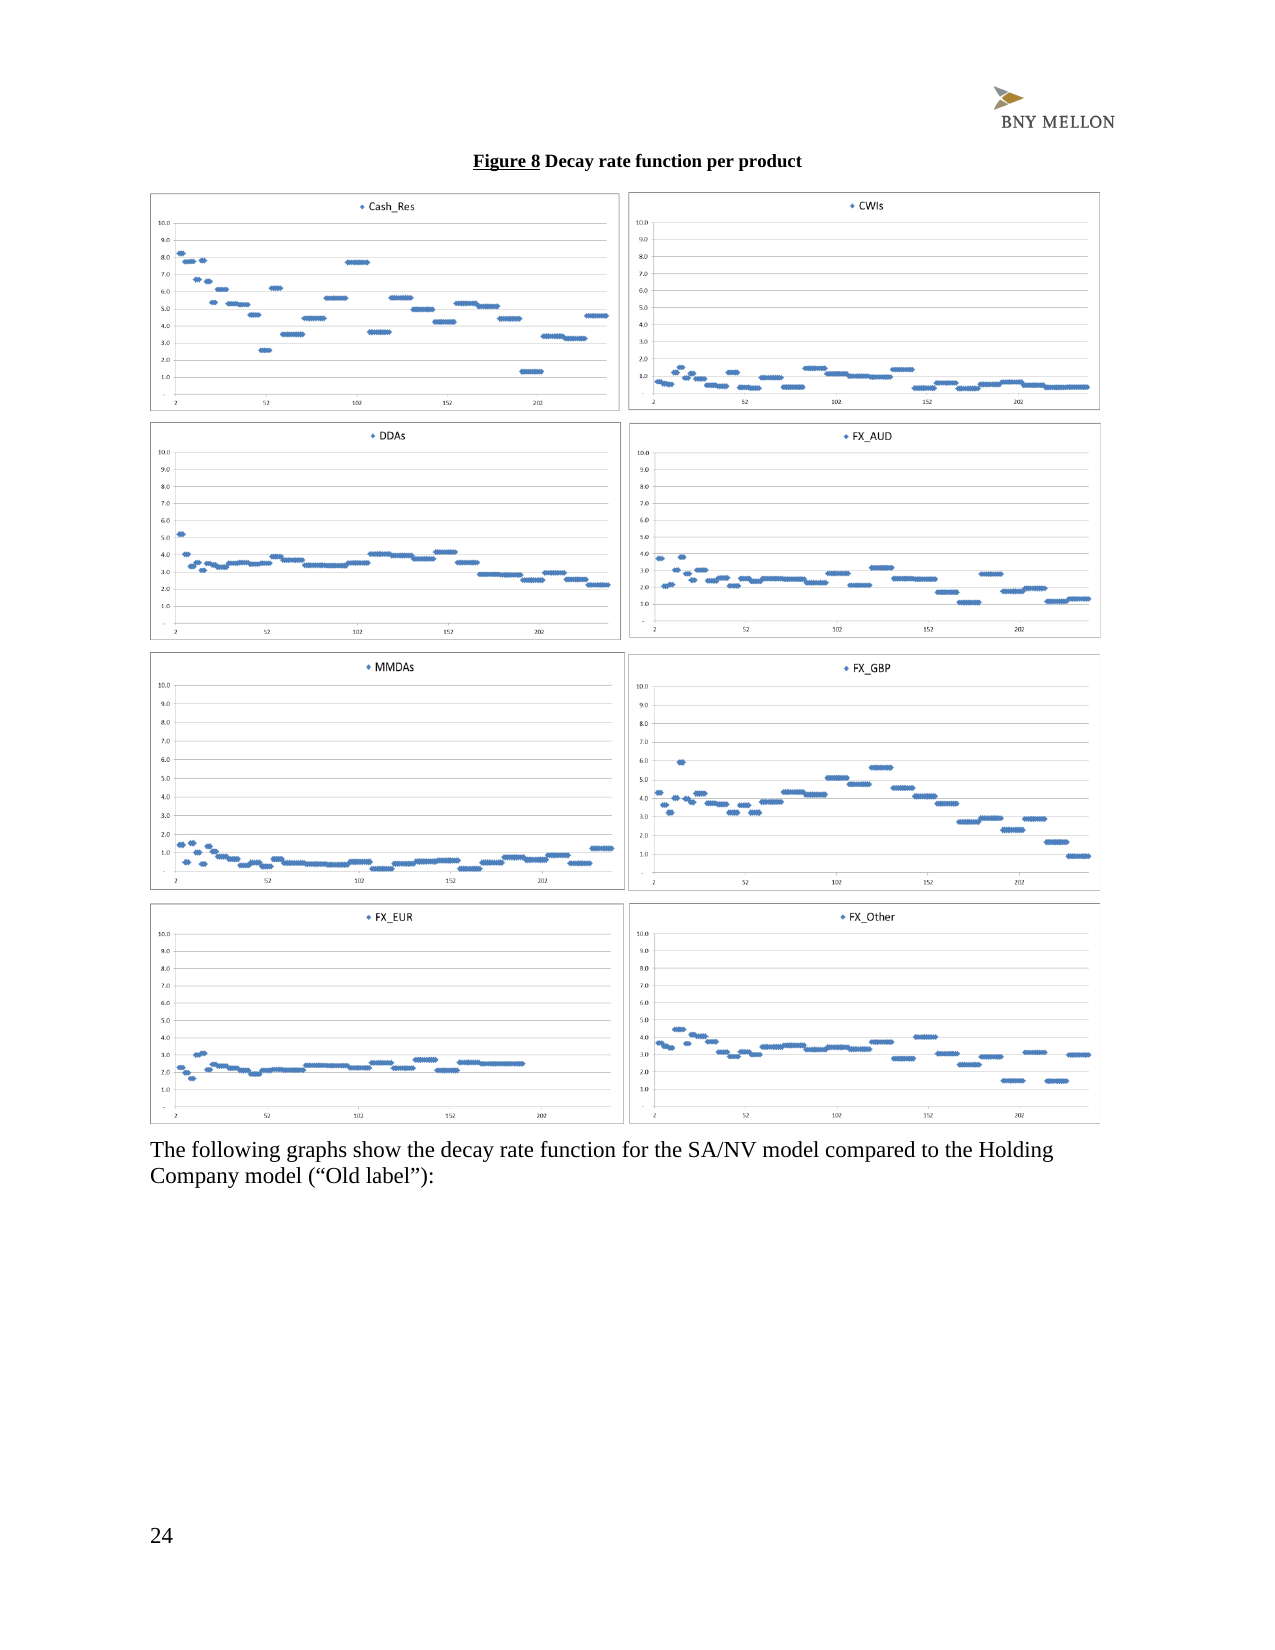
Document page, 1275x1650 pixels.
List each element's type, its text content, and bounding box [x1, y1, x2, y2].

picture [150, 192, 1100, 411]
picture [150, 422, 1101, 640]
picture [150, 903, 1100, 1124]
picture [150, 652, 1100, 891]
text The following graphs show the decay rate function for the SA/NV model compared to the Holding Company model (“Old label”): [150, 1136, 1125, 1189]
text Figure 8 Decay rate function per product [150, 150, 1125, 172]
picture [982, 75, 1125, 140]
